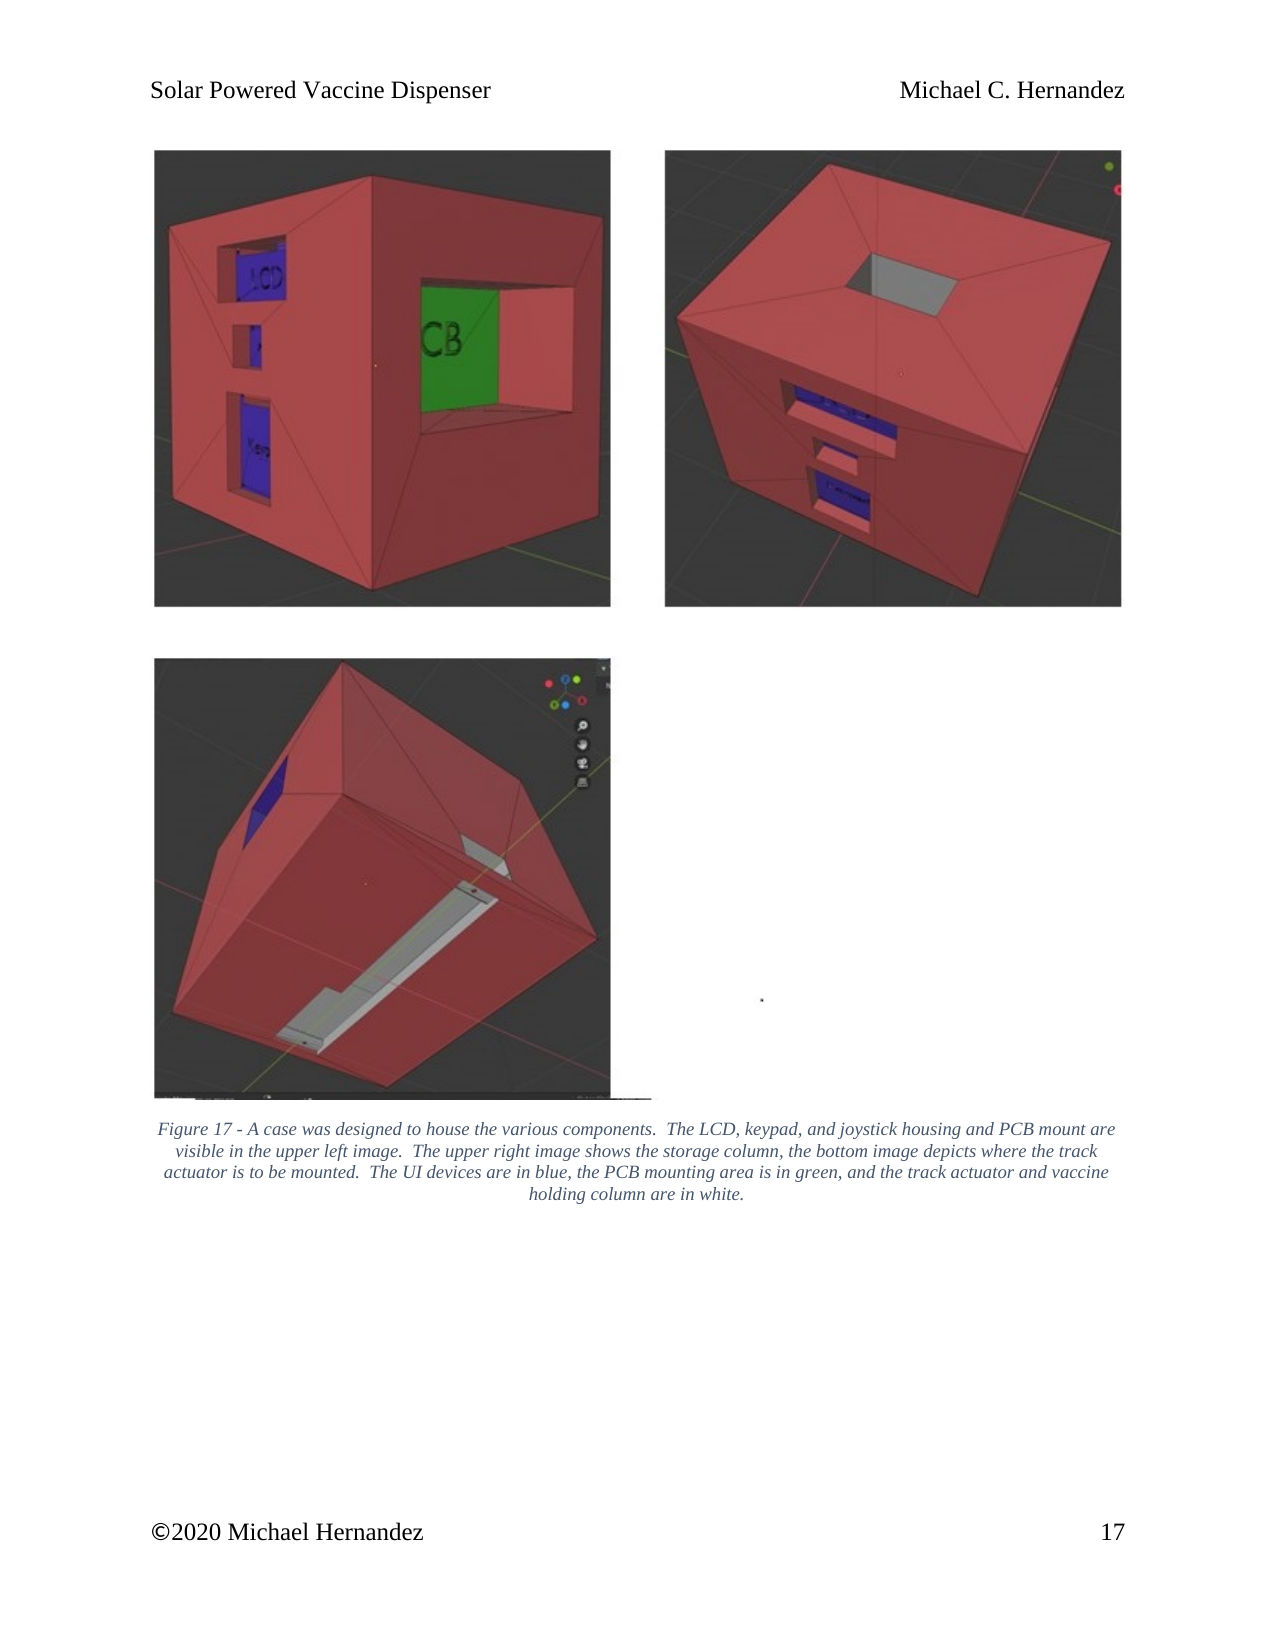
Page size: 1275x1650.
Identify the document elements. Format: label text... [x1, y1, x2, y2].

text Figure 17 - A case was designed to house the various components. The LCD, keypad, and joystick housing and PCB mount are visible in the upper left image. The upper right image shows the storage column, the bottom image depicts where the track actuator is to be mounted. The UI devices are in blue, the PCB mounting area is in green, and the track actuator and vaccine holding column are in white. [150, 1118, 1125, 1204]
picture [150, 150, 1125, 1100]
